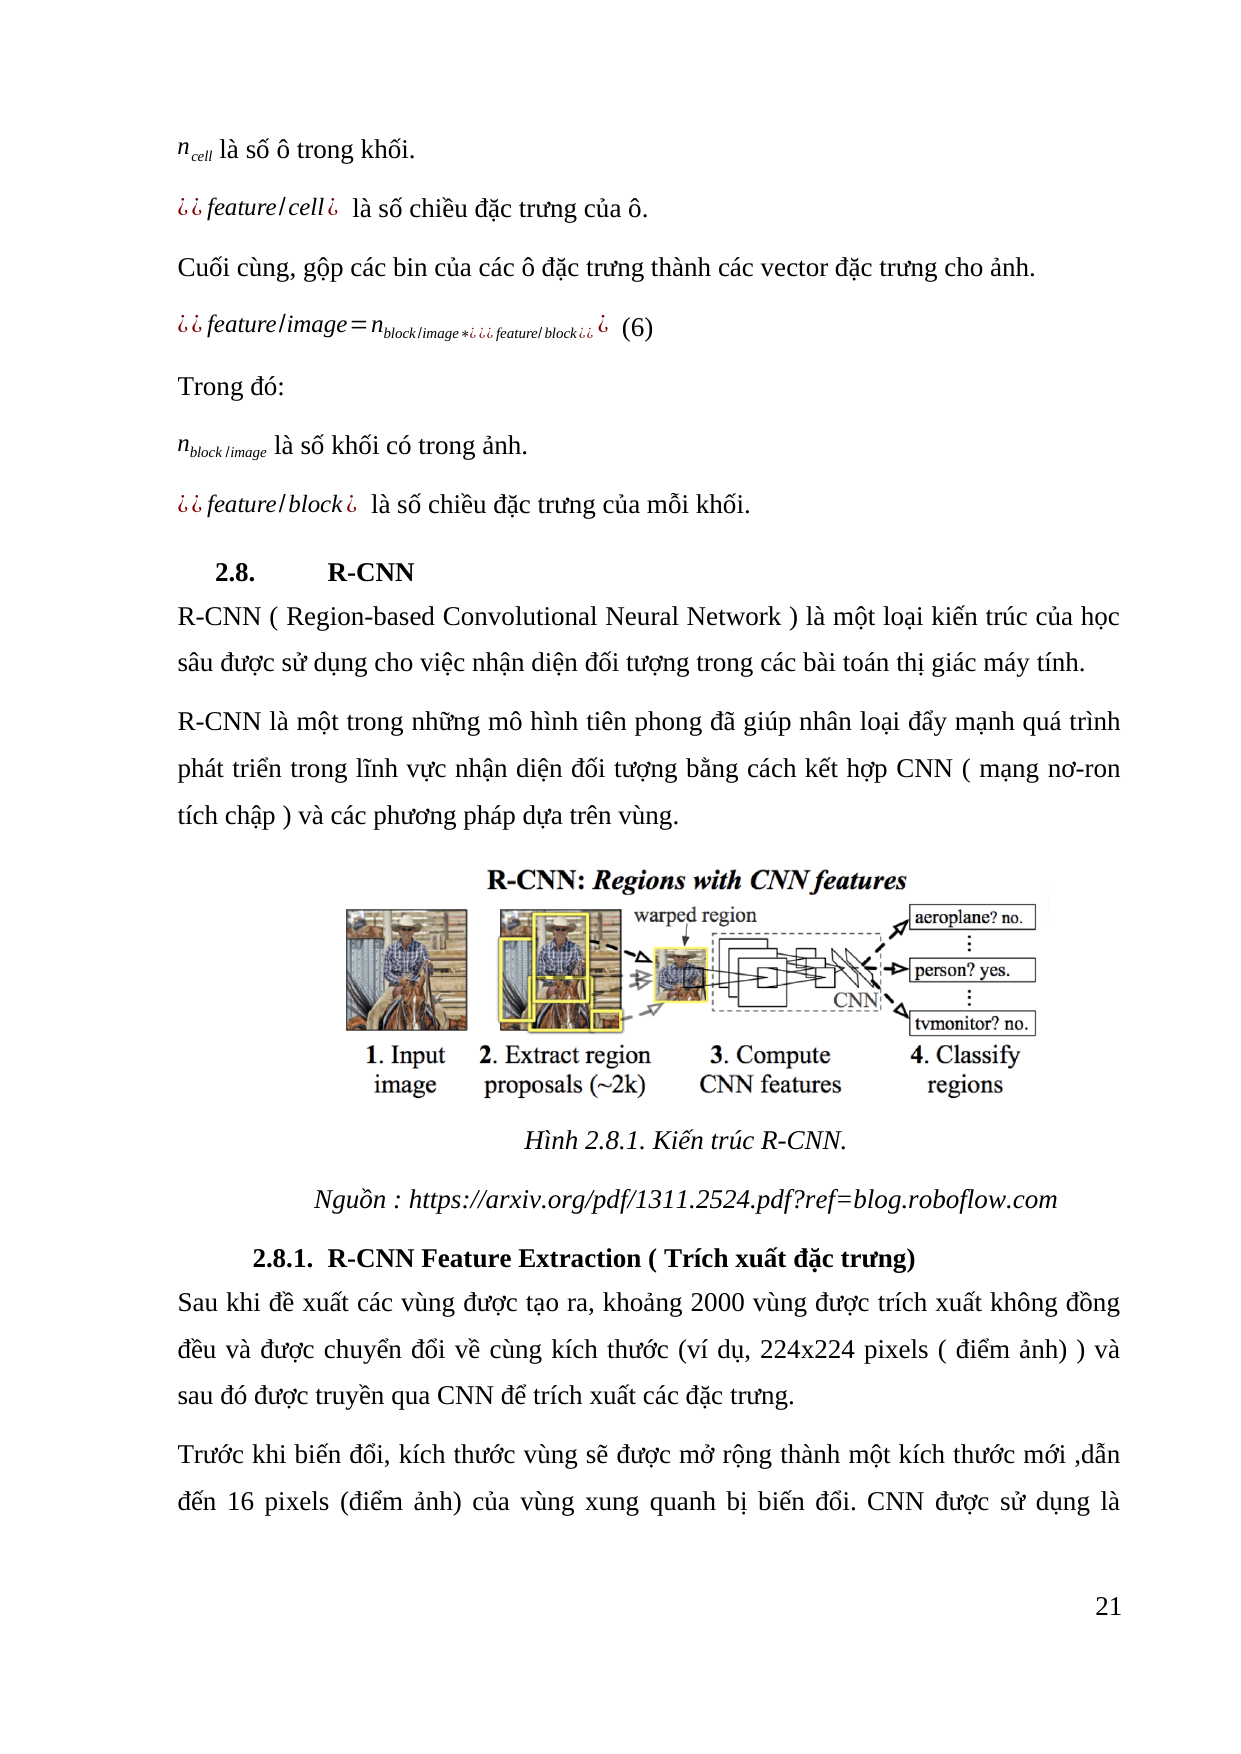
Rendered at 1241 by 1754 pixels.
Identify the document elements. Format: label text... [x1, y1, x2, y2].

text R-CNN là một trong những mô hình tiên phong đã giúp nhân loại đẩy mạnh quá trình phát triển trong lĩnh vực nhận diện đối tượng bằng cách kết hợp CNN ( mạng nơ-ron tích chập ) và các phương pháp dựa trên vùng. [177, 706, 1122, 830]
picture [324, 858, 1050, 1109]
subtitle R-CNN [215, 556, 1122, 587]
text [177, 1438, 1122, 1516]
text là số chiều đặc trưng của ô. [177, 192, 1122, 223]
text Cuối cùng, gộp các bin của các ô đặc trưng thành các vector đặc trưng cho ảnh. [177, 251, 1122, 283]
text Sau khi đề xuất các vùng được tạo ra, khoảng 2000 vùng được trích xuất không đồng đều và được chuyển đổi về cùng kích thước (ví dụ, 224x224 pixels ( điểm ảnh) ) và sau đó được truyền qua CNN để trích xuất các đặc trưng. [177, 1286, 1122, 1411]
text là số chiều đặc trưng của mỗi khối. [177, 488, 1122, 520]
text là số ô trong khối. [177, 133, 1122, 164]
text (6) [177, 311, 1122, 342]
text R-CNN ( Region-based Convolutional Neural Network ) là một loại kiến trúc của học sâu được sử dụng cho việc nhận diện đối tượng trong các bài toán thị giác máy tính. [177, 600, 1122, 677]
subtitle R-CNN Feature Extraction ( Trích xuất đặc trưng) [252, 1242, 1122, 1273]
text Trong đó: [177, 370, 1122, 401]
text Nguồn : https://arxiv.org/pdf/1311.2524.pdf?ref=blog.roboflow.com [252, 1183, 1122, 1214]
text là số khối có trong ảnh. [177, 429, 1122, 461]
